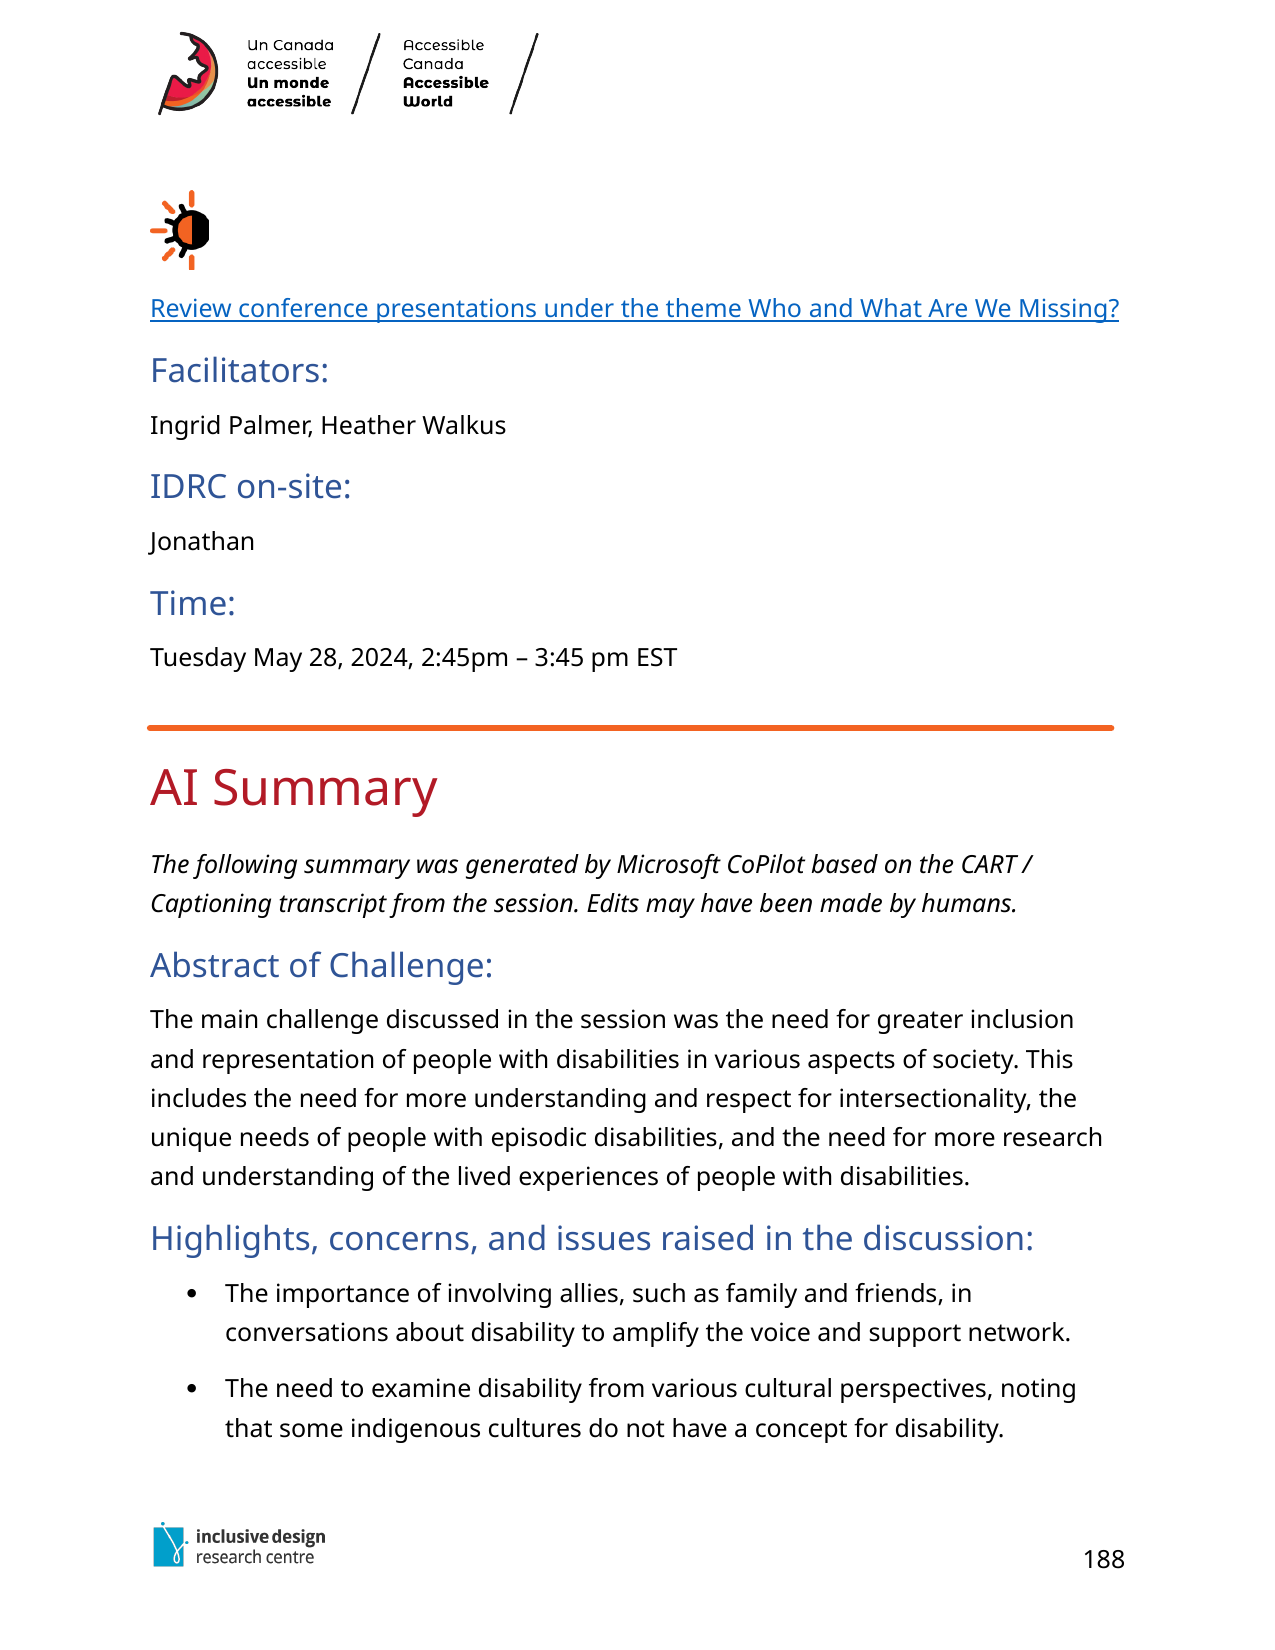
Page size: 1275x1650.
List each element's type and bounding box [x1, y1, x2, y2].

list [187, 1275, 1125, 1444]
picture [150, 24, 546, 123]
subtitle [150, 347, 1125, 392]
picture [150, 1520, 340, 1583]
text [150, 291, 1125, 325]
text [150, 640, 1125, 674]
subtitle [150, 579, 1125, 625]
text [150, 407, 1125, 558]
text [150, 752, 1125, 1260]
